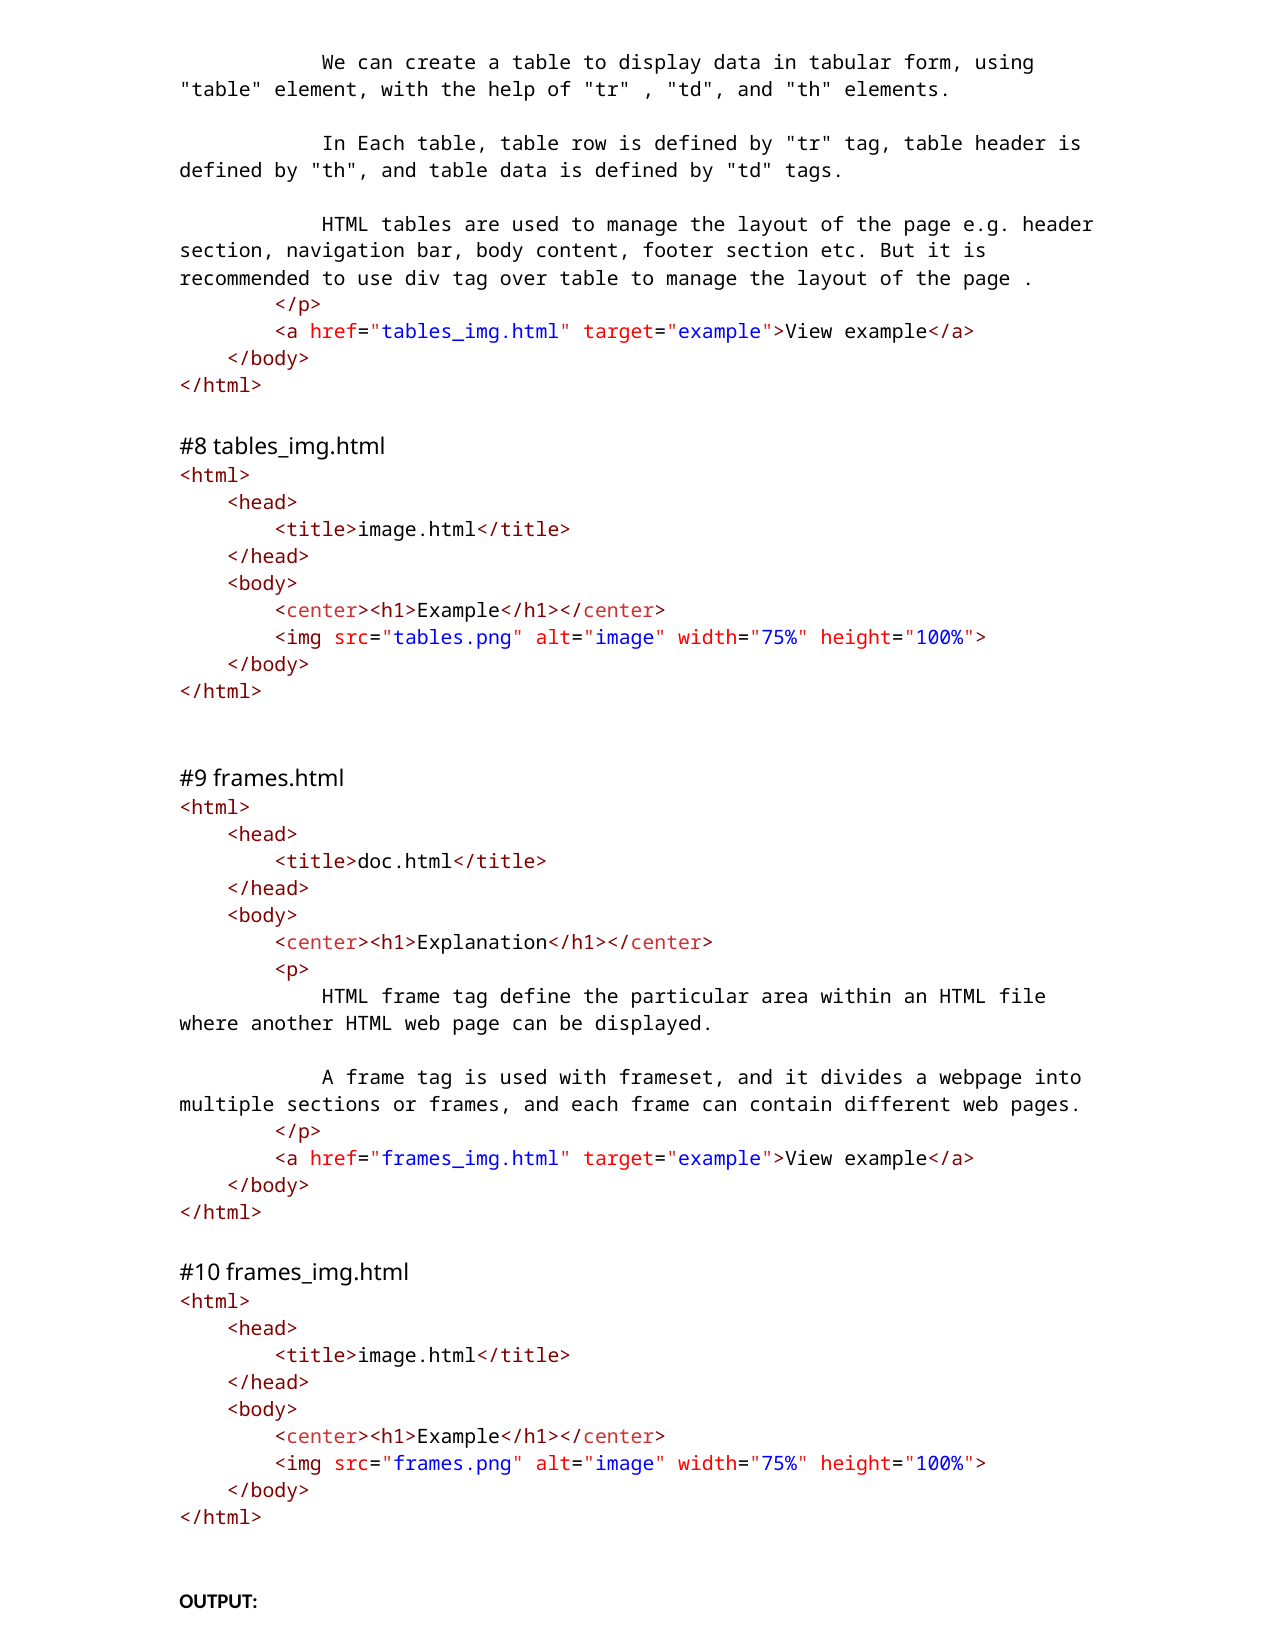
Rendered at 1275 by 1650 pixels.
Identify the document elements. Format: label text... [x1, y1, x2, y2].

text </head> [179, 1368, 1096, 1396]
text <title>image.html</title> [179, 515, 1096, 542]
text <head> [179, 488, 1096, 515]
text </html> [179, 677, 1096, 704]
text <img src="tables.png" alt="image" width="75%" height="100%"> [179, 623, 1096, 650]
text <center><h1>Explanation</h1></center> [179, 928, 1096, 955]
text </html> [179, 1198, 1096, 1225]
text <html> [179, 461, 1096, 488]
text <a href="tables_img.html" target="example">View example</a> [179, 318, 1096, 345]
text <head> [179, 820, 1096, 847]
text <body> [179, 569, 1096, 596]
text </html> [179, 1503, 1096, 1530]
text </html> [179, 372, 1096, 399]
text <head> [179, 1314, 1096, 1342]
text In Each table, table row is defined by "tr" tag, table header is defined by "th", and table data is defined by "td" tags. [179, 129, 1096, 183]
text #9 frames.html [179, 762, 1096, 793]
text </head> [179, 542, 1096, 569]
text </body> [179, 1171, 1096, 1198]
text #8 tables_img.html [179, 430, 1096, 461]
text HTML frame tag define the particular area within an HTML file where another HTML web page can be displayed. [179, 982, 1096, 1036]
text <a href="frames_img.html" target="example">View example</a> [179, 1144, 1096, 1171]
text <body> [179, 901, 1096, 928]
text <title>image.html</title> [179, 1342, 1096, 1368]
text A frame tag is used with frameset, and it divides a webpage into multiple sections or frames, and each frame can contain different web pages. [179, 1063, 1096, 1117]
text </p> [179, 291, 1096, 318]
text HTML tables are used to manage the layout of the page e.g. header section, navigation bar, body content, footer section etc. But it is recommended to use div tag over table to manage the layout of the page . [179, 210, 1096, 291]
text OUTPUT: [179, 1589, 1096, 1614]
text <html> [179, 793, 1096, 820]
text </body> [179, 650, 1096, 677]
text We can create a table to display data in tabular form, using "table" element, with the help of "tr" , "td", and "th" elements. [179, 48, 1096, 102]
text #10 frames_img.html [179, 1256, 1096, 1288]
text </head> [179, 874, 1096, 901]
text </body> [179, 345, 1096, 372]
text <center><h1>Example</h1></center> [179, 1422, 1096, 1449]
text </p> [179, 1117, 1096, 1144]
text <body> [179, 1396, 1096, 1422]
text <title>doc.html</title> [179, 847, 1096, 874]
text <p> [179, 955, 1096, 982]
text <img src="frames.png" alt="image" width="75%" height="100%"> [179, 1449, 1096, 1476]
text <html> [179, 1288, 1096, 1314]
text <center><h1>Example</h1></center> [179, 596, 1096, 623]
text </body> [179, 1476, 1096, 1503]
